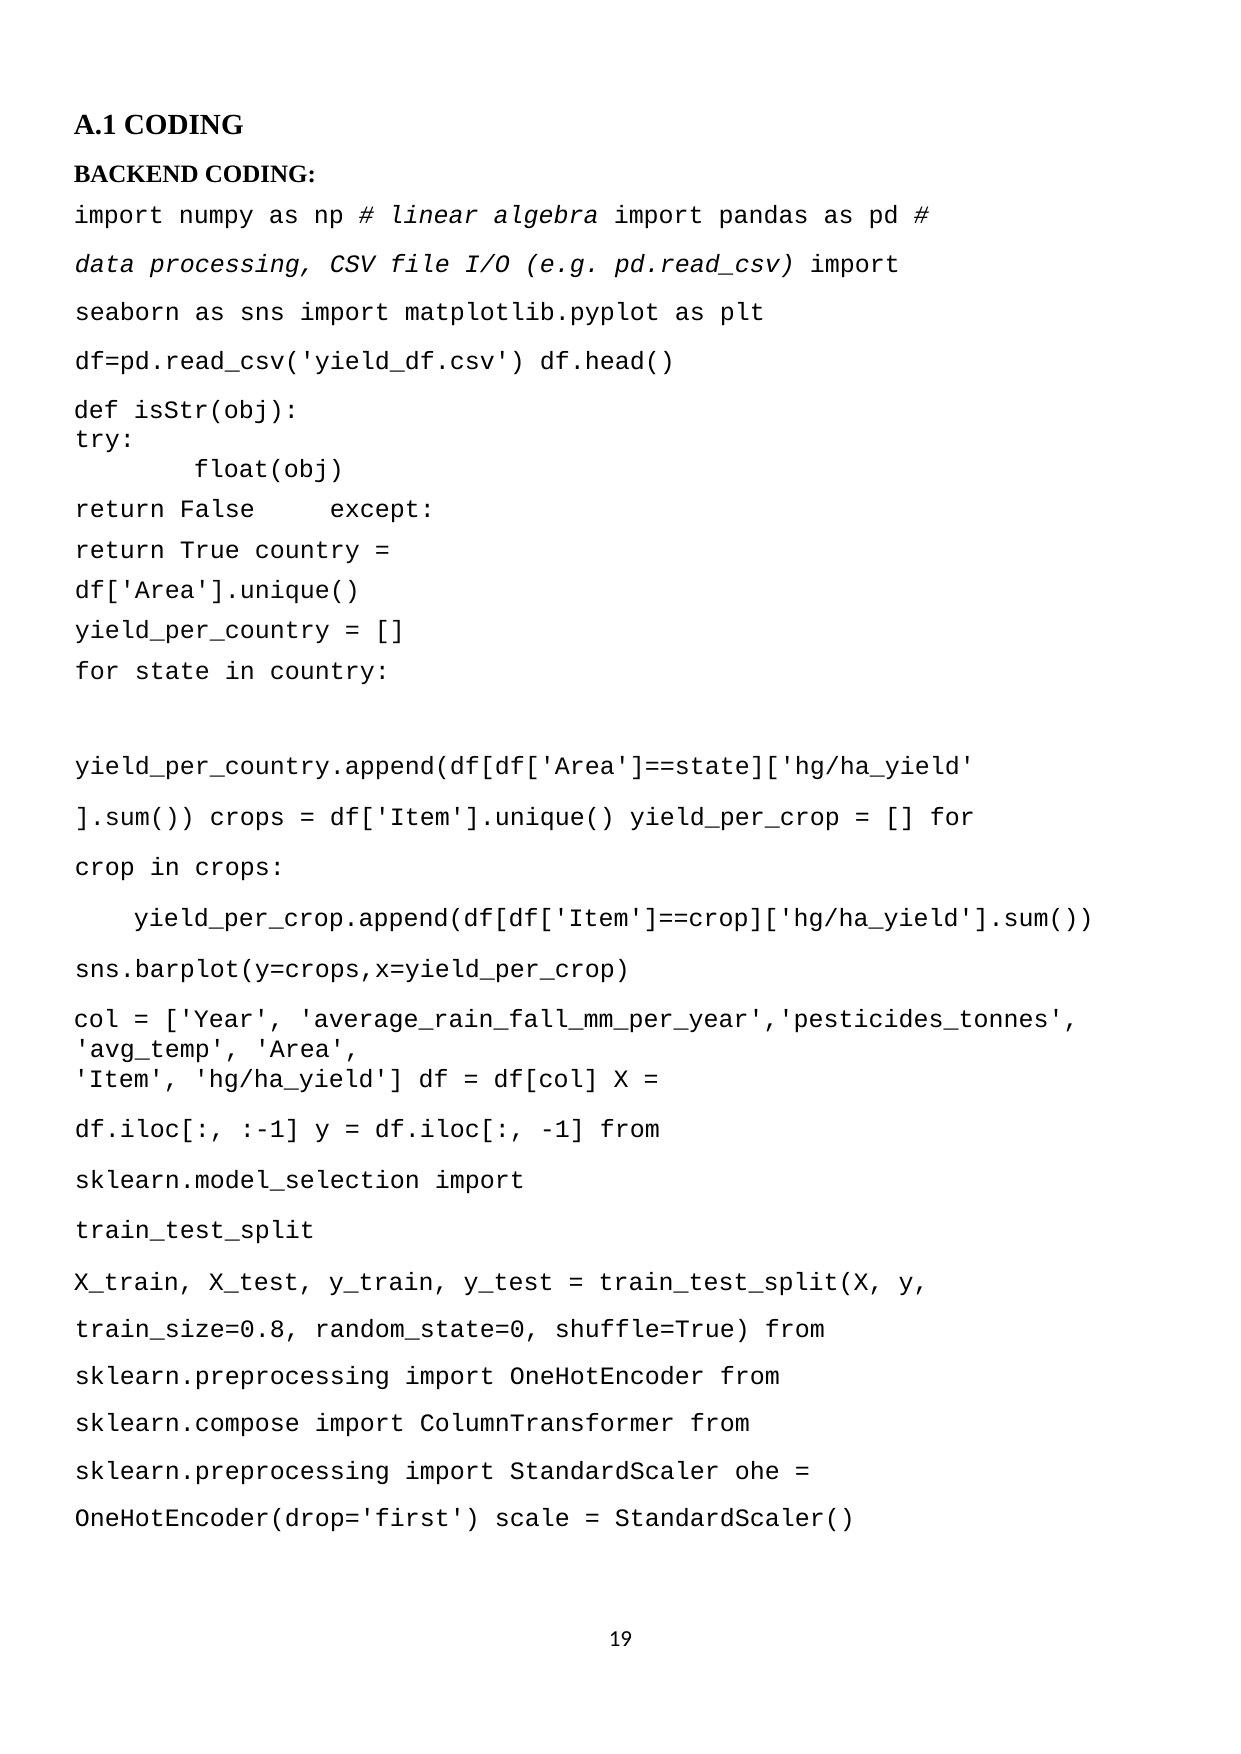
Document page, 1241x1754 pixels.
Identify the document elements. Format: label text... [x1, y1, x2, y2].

text def isStr(obj): try: [73, 397, 325, 455]
text yield_per_country.append(df[df['Area']==state]['hg/ha_yield'].sum()) crops = df['Item'].unique() yield_per_crop = [] for crop in crops: [73, 707, 975, 883]
text 'Item', 'hg/ha_yield'] df = df[col] X = df.iloc[:, :-1] y = df.iloc[:, -1] from sklearn.model_selection import train_test_split [73, 1066, 725, 1246]
text col = ['Year', 'average_rain_fall_mm_per_year','pesticides_tonnes', 'avg_temp', 'Area', [73, 1007, 1166, 1065]
text BACKEND CODING: [73, 159, 1166, 188]
text X_train, X_test, y_train, y_test = train_test_split(X, y, train_size=0.8, random_state=0, shuffle=True) from sklearn.preprocessing import OneHotEncoder from sklearn.compose import ColumnTransformer from sklearn.preprocessing import StandardScaler ohe = OneHotEncoder(drop='first') scale = StandardScaler() [73, 1269, 987, 1534]
text yield_per_crop.append(df[df['Item']==crop]['hg/ha_yield'].sum()) sns.barplot(y=crops,x=yield_per_crop) [73, 906, 1166, 984]
text import numpy as np # linear algebra import pandas as pd # data processing, CSV file I/O (e.g. pd.read_csv) import seaborn as sns import matplotlib.pyplot as plt df=pd.read_csv('yield_df.csv') df.head() [73, 203, 950, 377]
text float(obj) return False except: return True country = df['Area'].unique() yield_per_country = [] for state in country: [73, 456, 437, 687]
text A.1 CODING [73, 107, 1166, 140]
